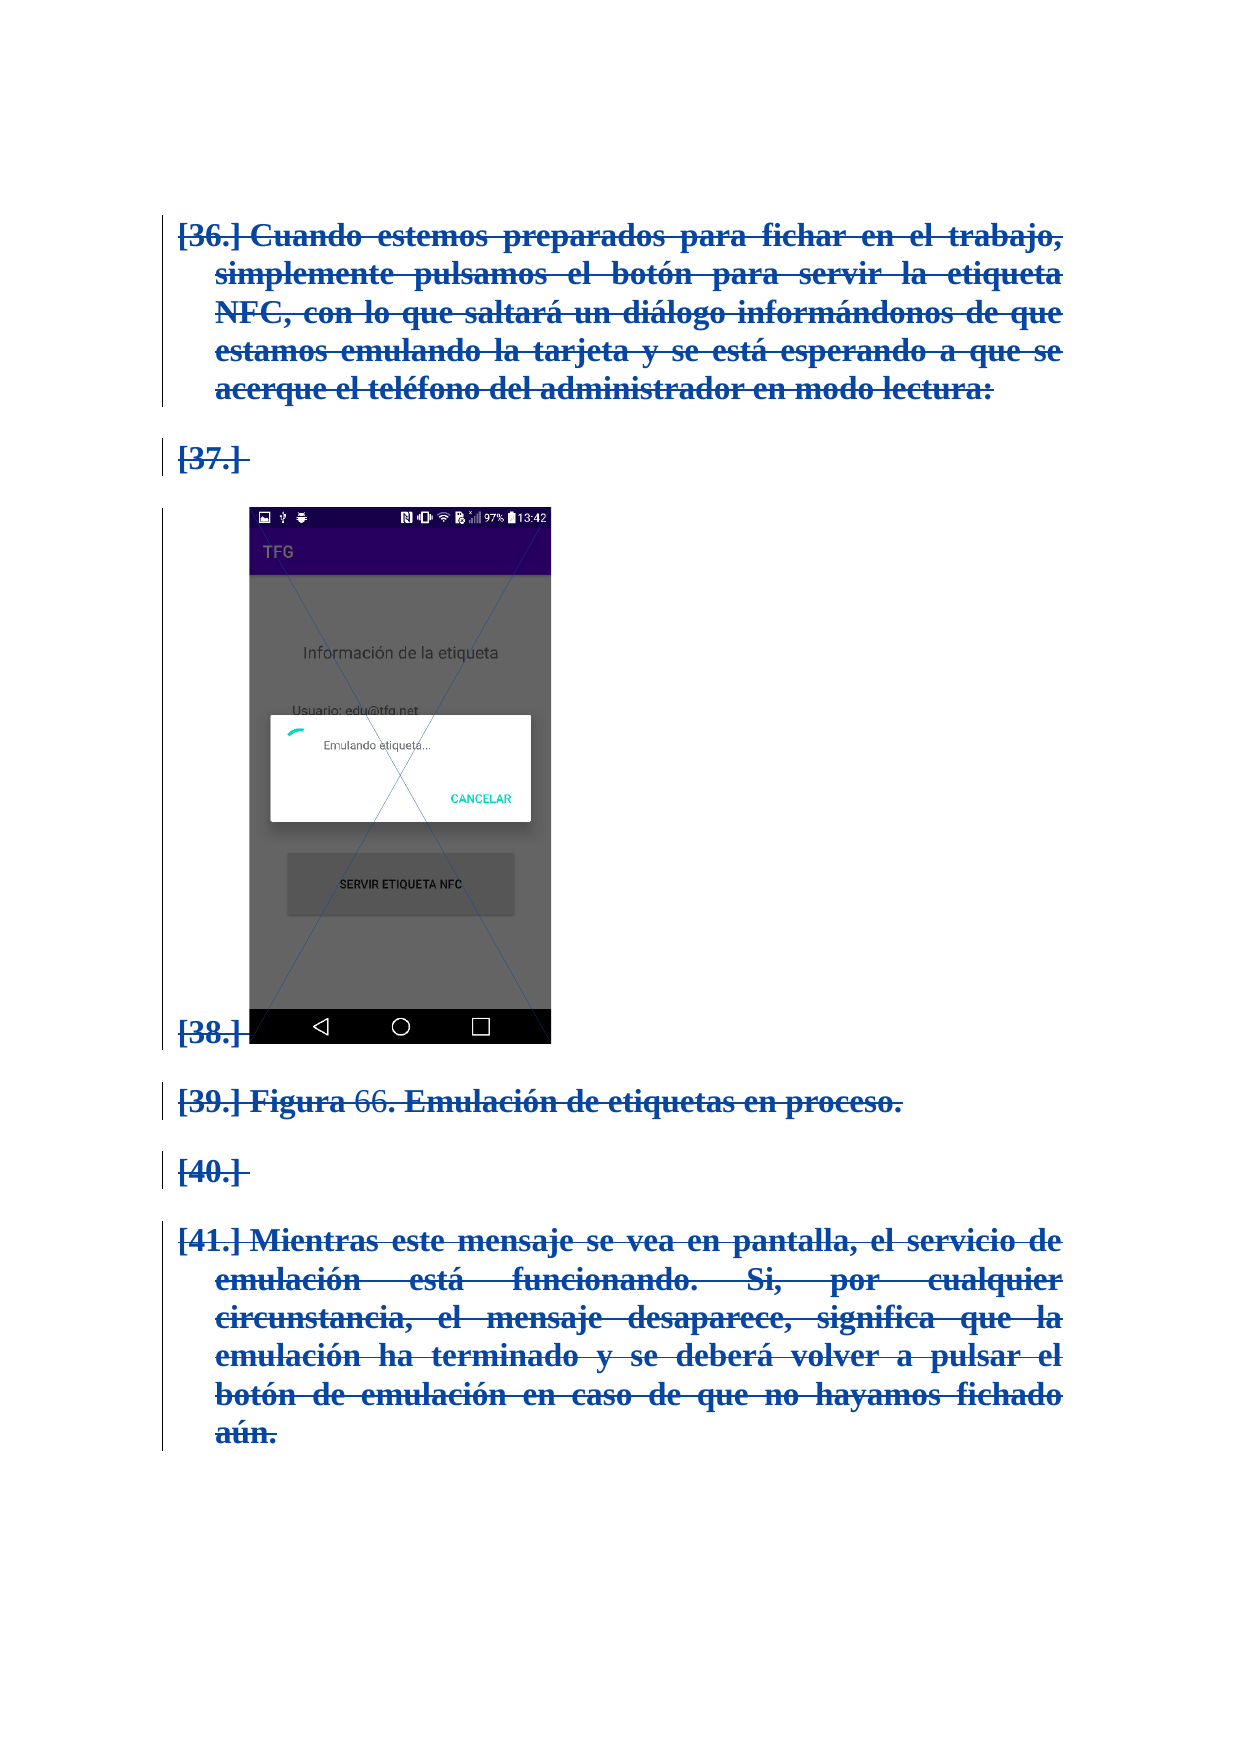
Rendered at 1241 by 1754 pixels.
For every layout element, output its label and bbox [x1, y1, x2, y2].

picture [401, 508, 552, 1042]
picture [250, 777, 550, 1044]
picture [249, 510, 399, 1041]
picture [250, 507, 550, 773]
